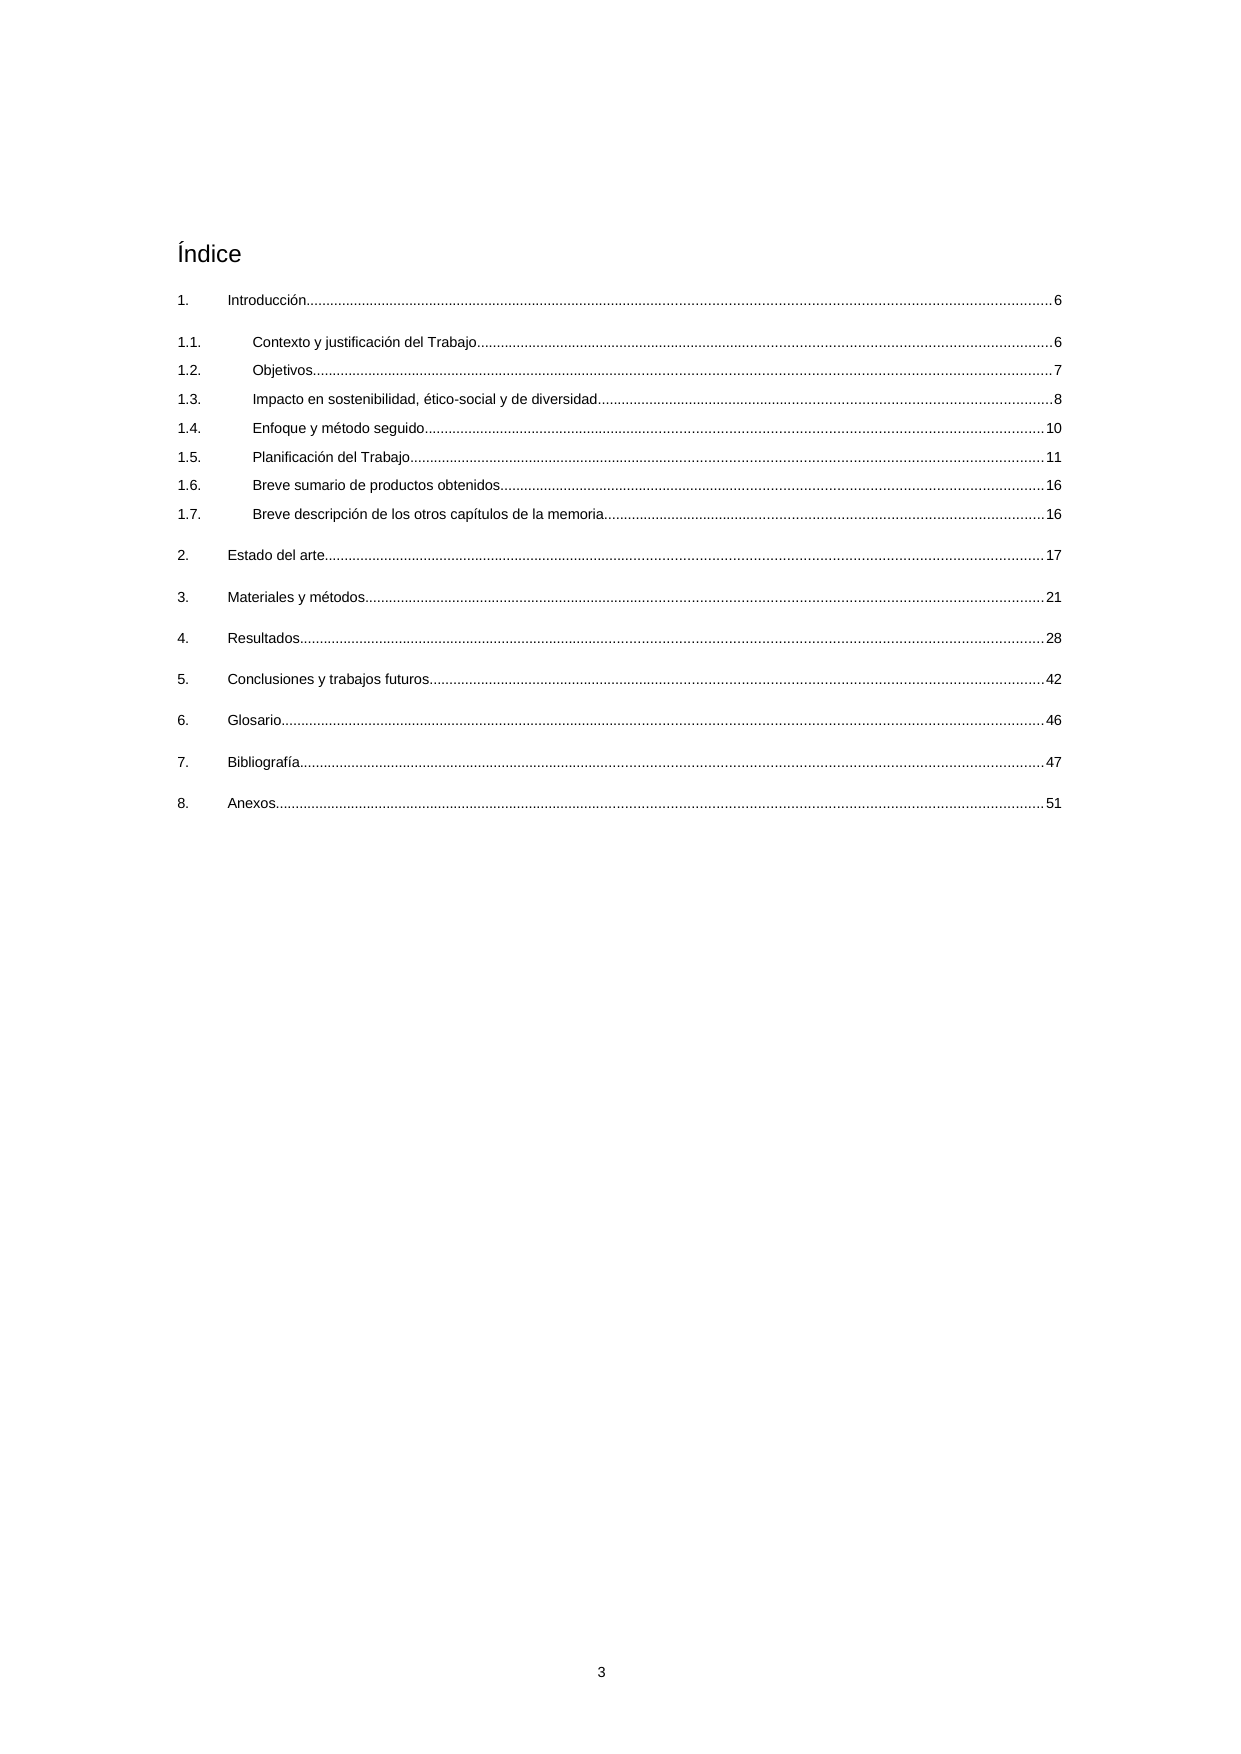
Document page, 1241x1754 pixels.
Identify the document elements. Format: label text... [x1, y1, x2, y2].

text 1.1. Contexto y justificación del Trabajo 6 [177, 321, 1063, 350]
text 1.5. Planificación del Trabajo 11 [177, 436, 1063, 465]
text 4. Resultados 28 [177, 618, 1063, 646]
text Índice [177, 220, 1063, 268]
text 1.2. Objetivos 7 [177, 350, 1063, 379]
text 1. Introducción 6 [177, 280, 1063, 309]
text 1.6. Breve sumario de productos obtenidos. 16 [177, 465, 1063, 494]
text 2. Estado del arte 17 [177, 535, 1063, 564]
text 3. Materiales y métodos 21 [177, 576, 1063, 605]
text 1.7. Breve descripción de los otros capítulos de la memoria 16 [177, 494, 1063, 523]
text 5. Conclusiones y trabajos futuros 42 [177, 659, 1063, 688]
text 8. Anexos 51 [177, 783, 1063, 811]
text 7. Bibliografía 47 [177, 741, 1063, 770]
text 6. Glosario 46 [177, 700, 1063, 729]
text 1.4. Enfoque y método seguido 10 [177, 408, 1063, 436]
text 1.3. Impacto en sostenibilidad, ético-social y de diversidad. 8 [177, 379, 1063, 408]
